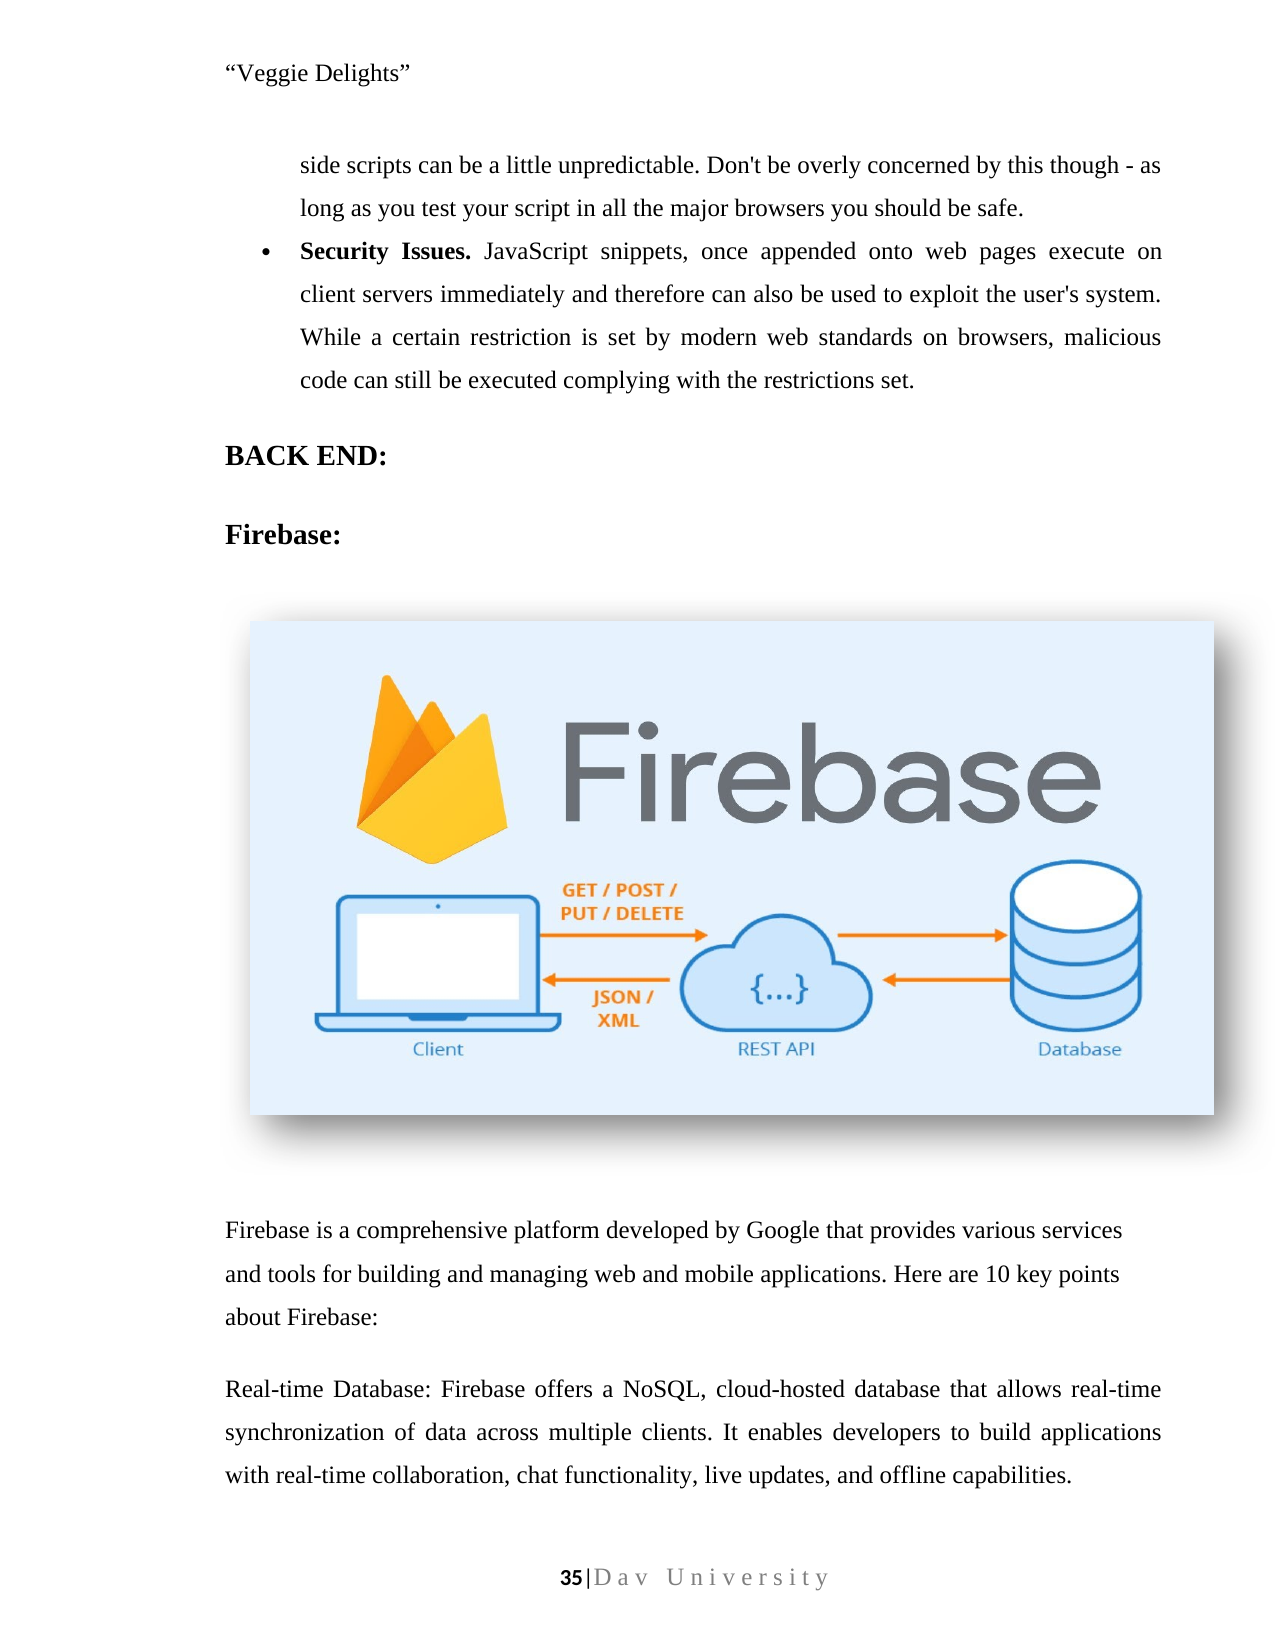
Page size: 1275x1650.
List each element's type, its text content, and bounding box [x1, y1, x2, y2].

text Firebase: [225, 517, 1162, 551]
text Firebase is a comprehensive platform developed by Google that provides various services and tools for building and managing web and mobile applications. Here are 10 key points about Firebase: [225, 1216, 1162, 1331]
text BACK END: [225, 438, 1162, 471]
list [262, 150, 1162, 222]
text Real-time Database: Firebase offers a NoSQL, cloud-hosted database that allows real-time synchronization of data across multiple clients. It enables developers to build applications with real-time collaboration, chat functionality, live updates, and offline capabilities. [225, 1374, 1162, 1489]
picture [250, 621, 1214, 1115]
list Security Issues. JavaScript snippets, once appended onto web pages execute on client servers immediately and therefore can also be used to exploit the user's system. While a certain restriction is set by modern web standards on browsers, malicious code can still be executed complying with the restrictions set. [262, 236, 1162, 394]
